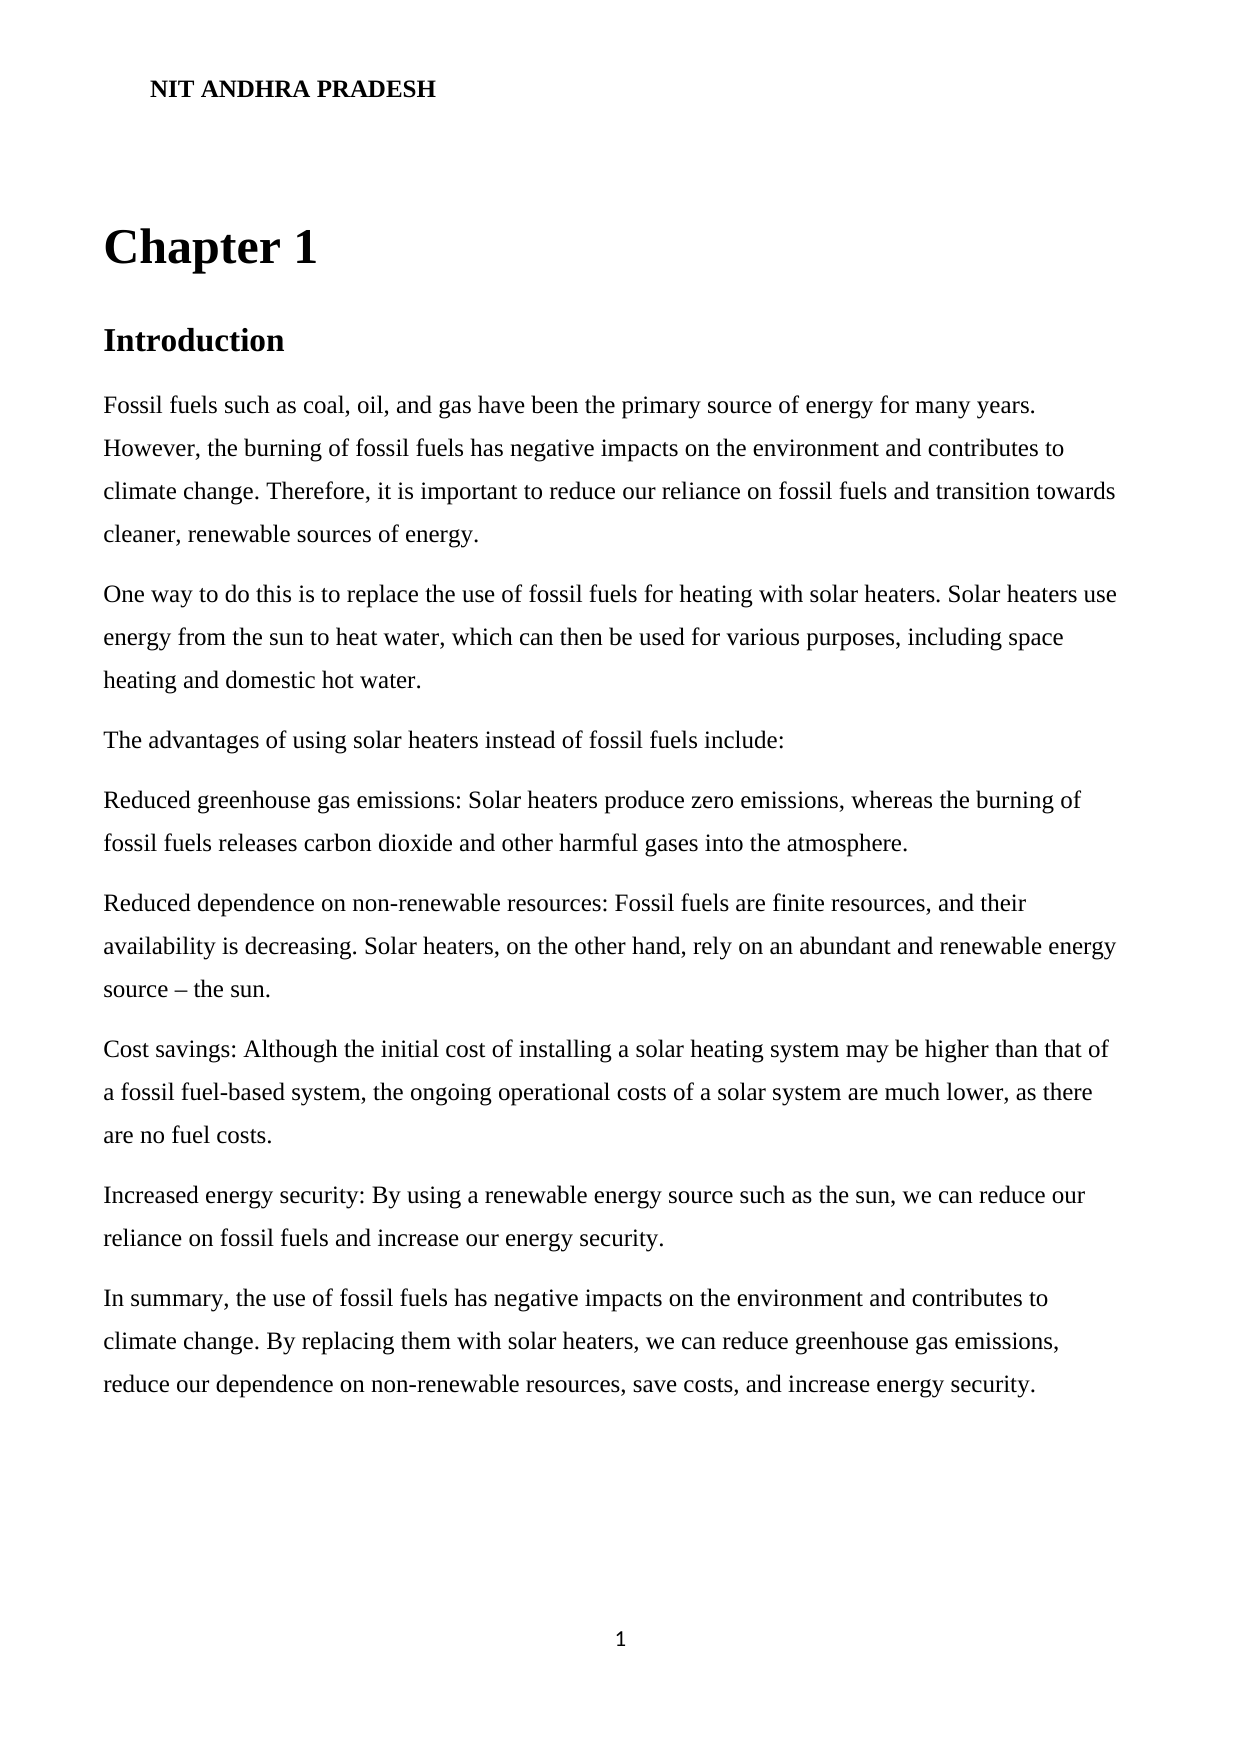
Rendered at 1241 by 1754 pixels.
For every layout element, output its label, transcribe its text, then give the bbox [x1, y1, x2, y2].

text The advantages of using solar heaters instead of fossil fuels include: [103, 725, 1125, 754]
text Reduced greenhouse gas emissions: Solar heaters produce zero emissions, whereas the burning of fossil fuels releases carbon dioxide and other harmful gases into the atmosphere. [103, 785, 1125, 857]
text Fossil fuels such as coal, oil, and gas have been the primary source of energy for many years. However, the burning of fossil fuels has negative impacts on the environment and contributes to climate change. Therefore, it is important to reduce our reliance on fossil fuels and transition towards cleaner, renewable sources of energy. [103, 390, 1125, 548]
text Cost savings: Although the initial cost of installing a solar heating system may be higher than that of a fossil fuel-based system, the ongoing operational costs of a solar system are much lower, as there are no fuel costs. [103, 1034, 1125, 1149]
text Introduction [103, 320, 1125, 358]
text Chapter 1 [103, 217, 1125, 274]
text In summary, the use of fossil fuels has negative impacts on the environment and contributes to climate change. By replacing them with solar heaters, we can reduce greenhouse gas emissions, reduce our dependence on non-renewable resources, save costs, and increase energy security. [103, 1283, 1125, 1398]
text One way to do this is to replace the use of fossil fuels for heating with solar heaters. Solar heaters use energy from the sun to heat water, which can then be used for various purposes, including space heating and domestic hot water. [103, 579, 1125, 694]
text Reduced dependence on non-renewable resources: Fossil fuels are finite resources, and their availability is decreasing. Solar heaters, on the other hand, rely on an abundant and renewable energy source – the sun. [103, 888, 1125, 1003]
text Increased energy security: By using a renewable energy source such as the sun, we can reduce our reliance on fossil fuels and increase our energy security. [103, 1180, 1125, 1252]
